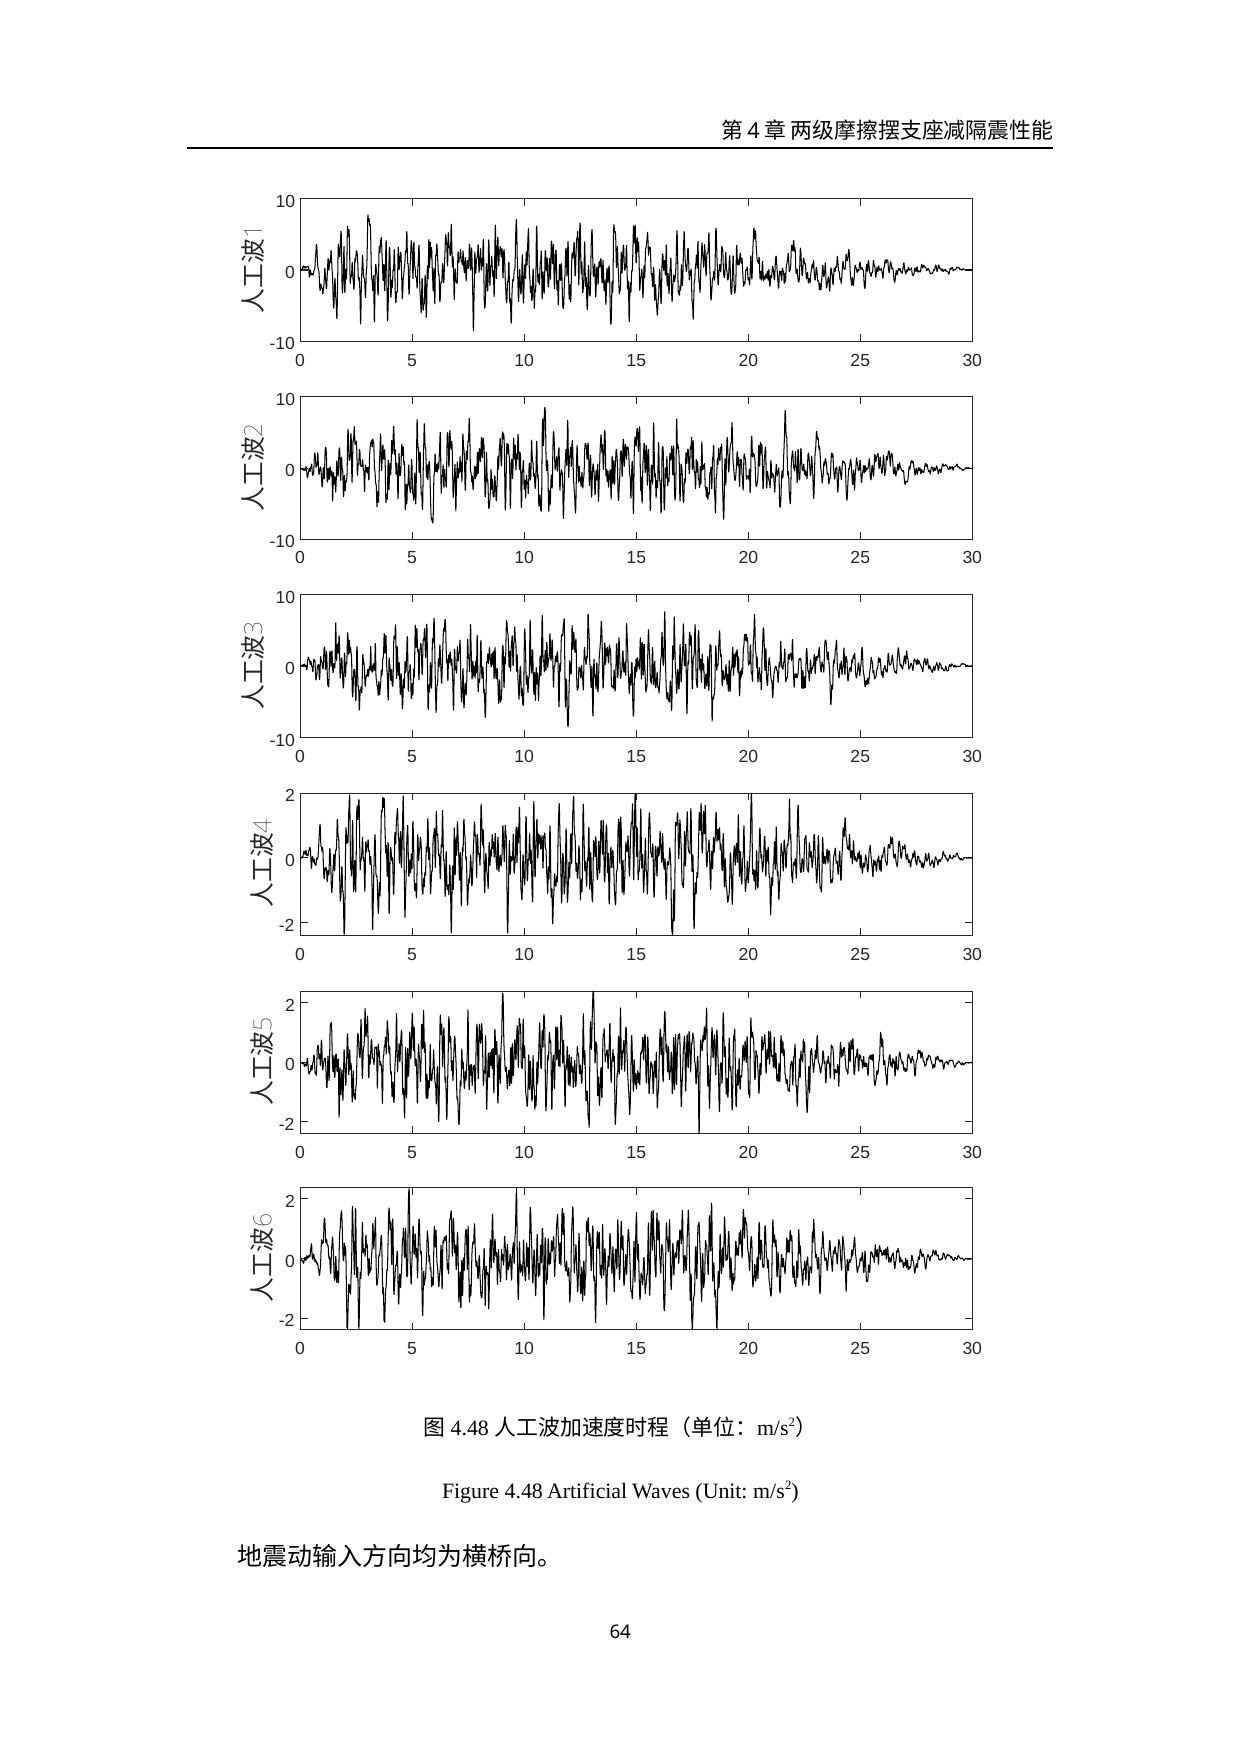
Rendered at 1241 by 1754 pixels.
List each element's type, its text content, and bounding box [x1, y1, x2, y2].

text Figure . Artificial Waves (Unit: m/s2) [187, 1470, 1053, 1510]
text 地震动输入方向均为横桥向。 [187, 1535, 1053, 1575]
